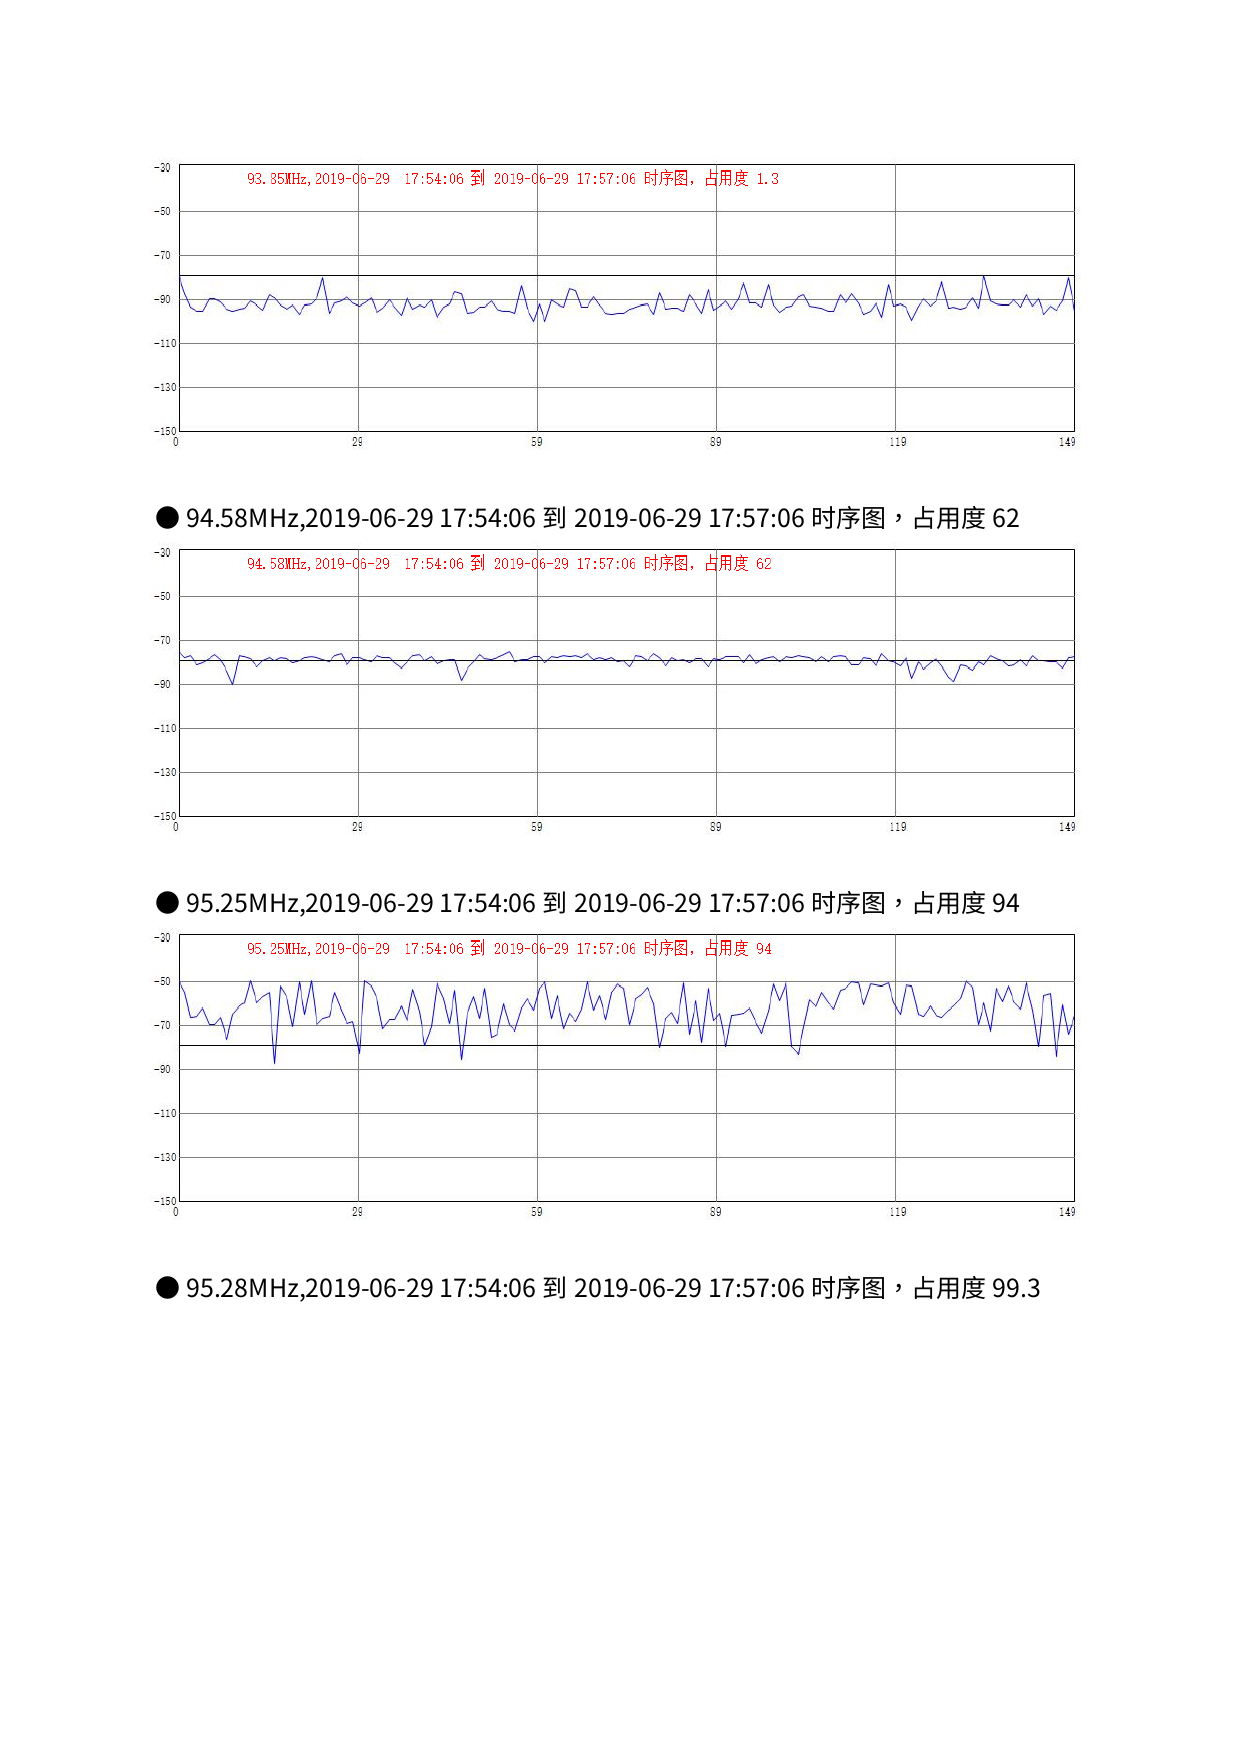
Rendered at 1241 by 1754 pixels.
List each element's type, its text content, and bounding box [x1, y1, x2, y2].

text ● 95.25MHz,2019-06-29 17:54:06 到 2019-06-29 17:57:06 时序图，占用度 94 [150, 847, 1090, 920]
picture [150, 920, 1088, 1233]
text ● 95.28MHz,2019-06-29 17:54:06 到 2019-06-29 17:57:06 时序图，占用度 99.3 [150, 1232, 1090, 1305]
picture [150, 150, 1088, 463]
text ● 94.58MHz,2019-06-29 17:54:06 到 2019-06-29 17:57:06 时序图，占用度 62 [150, 462, 1090, 535]
picture [150, 535, 1088, 848]
